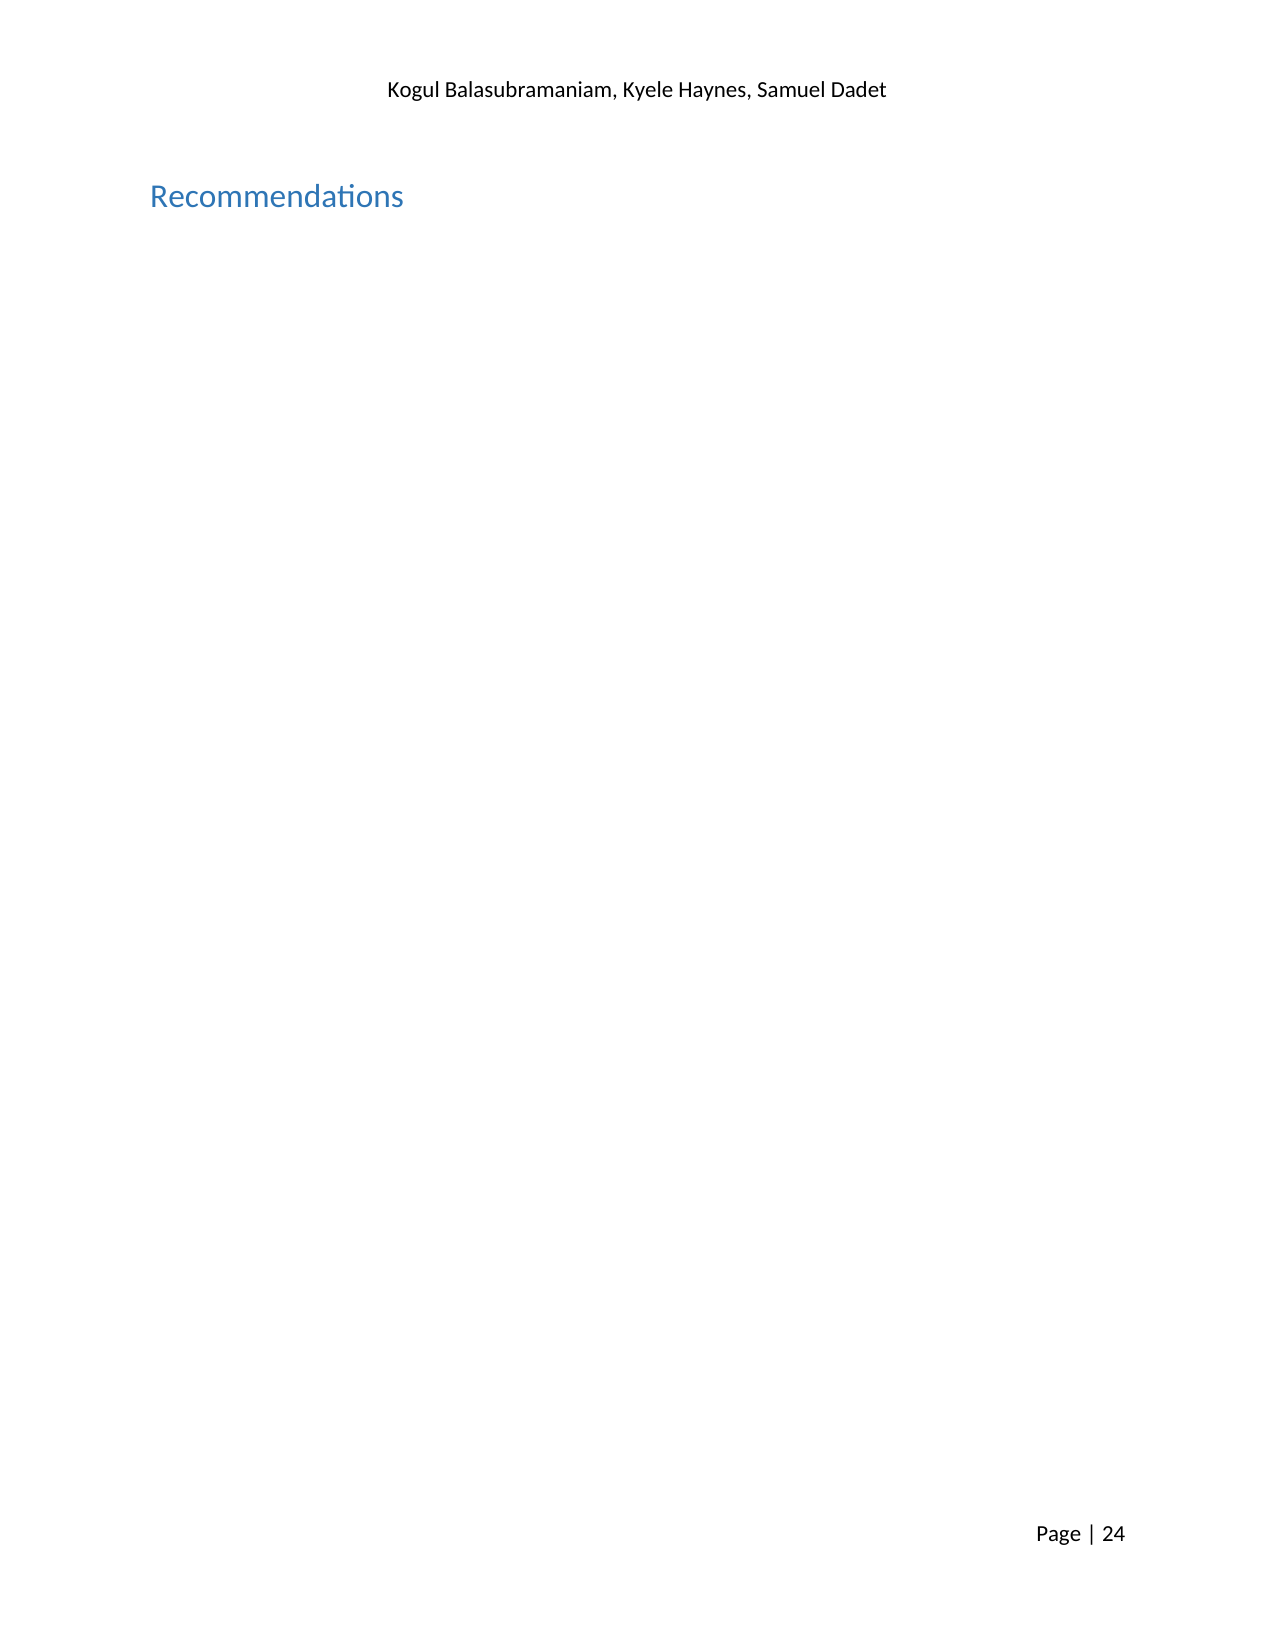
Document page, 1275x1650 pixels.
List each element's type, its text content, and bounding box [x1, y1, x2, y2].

subtitle Recommendations [150, 175, 1125, 216]
